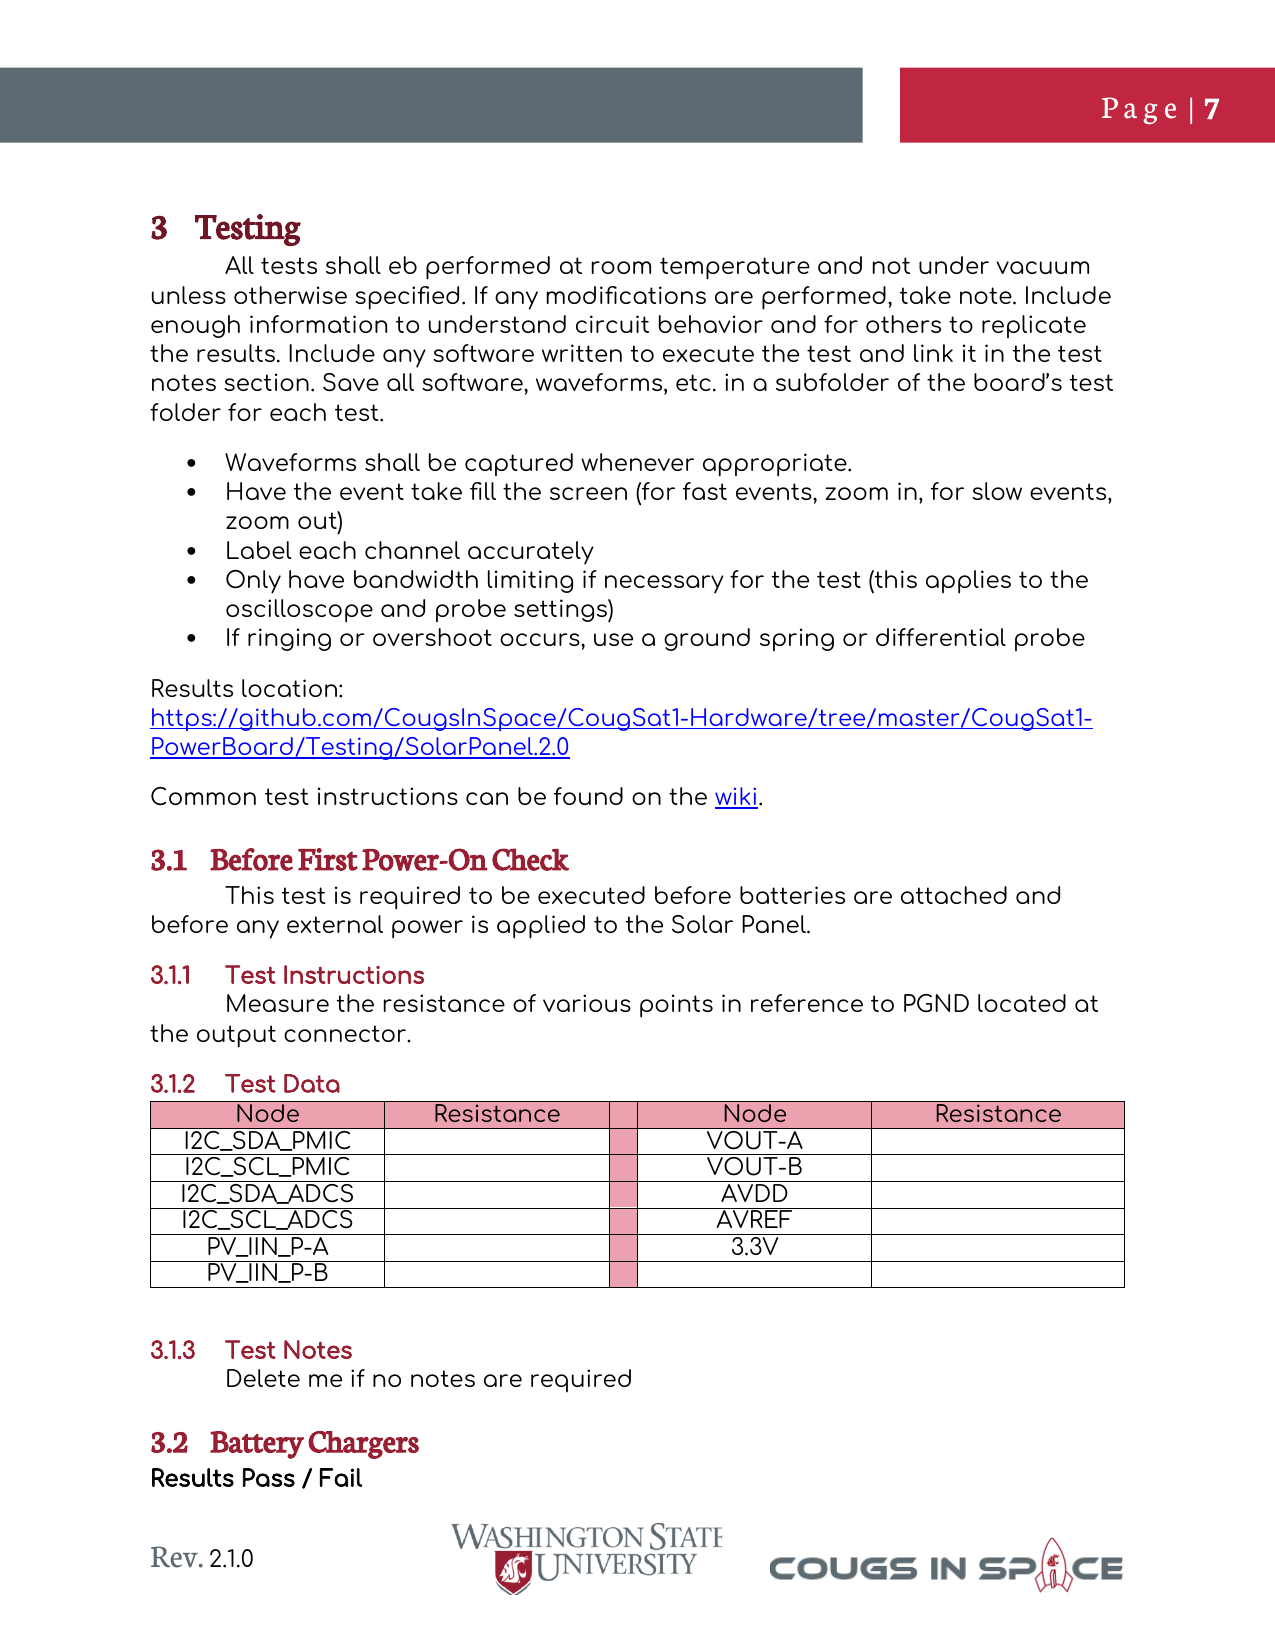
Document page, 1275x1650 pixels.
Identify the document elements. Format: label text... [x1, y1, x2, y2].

table_cell [385, 1182, 609, 1207]
table_cell [610, 1155, 637, 1181]
table_cell [610, 1262, 637, 1287]
subtitle Test Instructions [150, 963, 1125, 989]
table_cell [610, 1182, 637, 1207]
table_cell I2C_SCL_ADCS [151, 1209, 384, 1234]
table_cell [872, 1262, 1124, 1287]
subtitle Test Data [150, 1072, 1125, 1097]
subtitle Battery Chargers [150, 1418, 1125, 1460]
list If ringing or overshoot occurs, use a ground spring or differential probe [187, 627, 1125, 652]
subtitle Test Notes [150, 1338, 1125, 1364]
table_cell [385, 1155, 609, 1181]
table_cell [872, 1235, 1124, 1261]
table_cell [872, 1155, 1124, 1181]
text All tests shall eb performed at room temperature and not under vacuum unless otherwise specified. If any modifications are performed, take note. Include enough information to understand circuit behavior and for others to replicate the results. Include any software written to execute the test and link it in the test notes section. Save all software, waveforms, etc. in a subfolder of the board’s test folder for each test. [150, 254, 1125, 426]
text Measure the resistance of various points in reference to PGND located at the output connector. [150, 993, 1125, 1047]
table_cell [385, 1235, 609, 1261]
table_cell PV_IIN_P-A [151, 1235, 384, 1261]
list Have the event take fill the screen (for fast events, zoom in, for slow events, zoom out) [187, 480, 1125, 535]
text This test is required to be executed before batteries are attached and before any external power is applied to the Solar Panel. [150, 884, 1125, 939]
table_cell 3.3V [638, 1235, 871, 1261]
text Results location: https://github.com/CougsInSpace/CougSat1-Hardware/tree/master/CougSat1-PowerBoard/Testing/SolarPanel.2.0 [150, 677, 1125, 761]
table_cell AVREF [638, 1209, 871, 1234]
table_cell [610, 1129, 637, 1154]
table_cell I2C_SCL_PMIC [151, 1155, 384, 1181]
table_cell [385, 1129, 609, 1154]
text Results Pass / Fail [150, 1466, 1125, 1492]
list Only have bandwidth limiting if necessary for the test (this applies to the oscilloscope and probe settings) [187, 568, 1125, 623]
table_cell I2C_SDA_PMIC [151, 1129, 384, 1154]
table_header Node [638, 1102, 871, 1128]
table_header Node [151, 1102, 384, 1128]
table_cell VOUT-B [638, 1155, 871, 1181]
table_cell [610, 1209, 637, 1234]
picture [450, 1522, 723, 1595]
table_header Resistance [872, 1102, 1124, 1128]
table_cell PV_IIN_P-B [151, 1262, 384, 1287]
table_header [610, 1102, 637, 1128]
table_cell [385, 1262, 609, 1287]
table_cell AVDD [638, 1182, 871, 1207]
table_cell I2C_SDA_ADCS [151, 1182, 384, 1207]
table_cell [385, 1209, 609, 1234]
picture [769, 1537, 1123, 1594]
table_cell [638, 1262, 871, 1287]
text Delete me if no notes are required [150, 1368, 1125, 1393]
list Waveforms shall be captured whenever appropriate. [187, 451, 1125, 477]
table_cell VOUT-A [638, 1129, 871, 1154]
subtitle Before First Power-On Check [150, 836, 1125, 878]
table_cell [872, 1129, 1124, 1154]
table_cell [872, 1182, 1124, 1207]
list Label each channel accurately [187, 539, 1125, 564]
subtitle Testing [150, 200, 1125, 247]
text Common test instructions can be found on the wiki. [150, 785, 1125, 811]
table_cell [872, 1209, 1124, 1234]
table_cell [610, 1235, 637, 1261]
table_header Resistance [385, 1102, 609, 1128]
